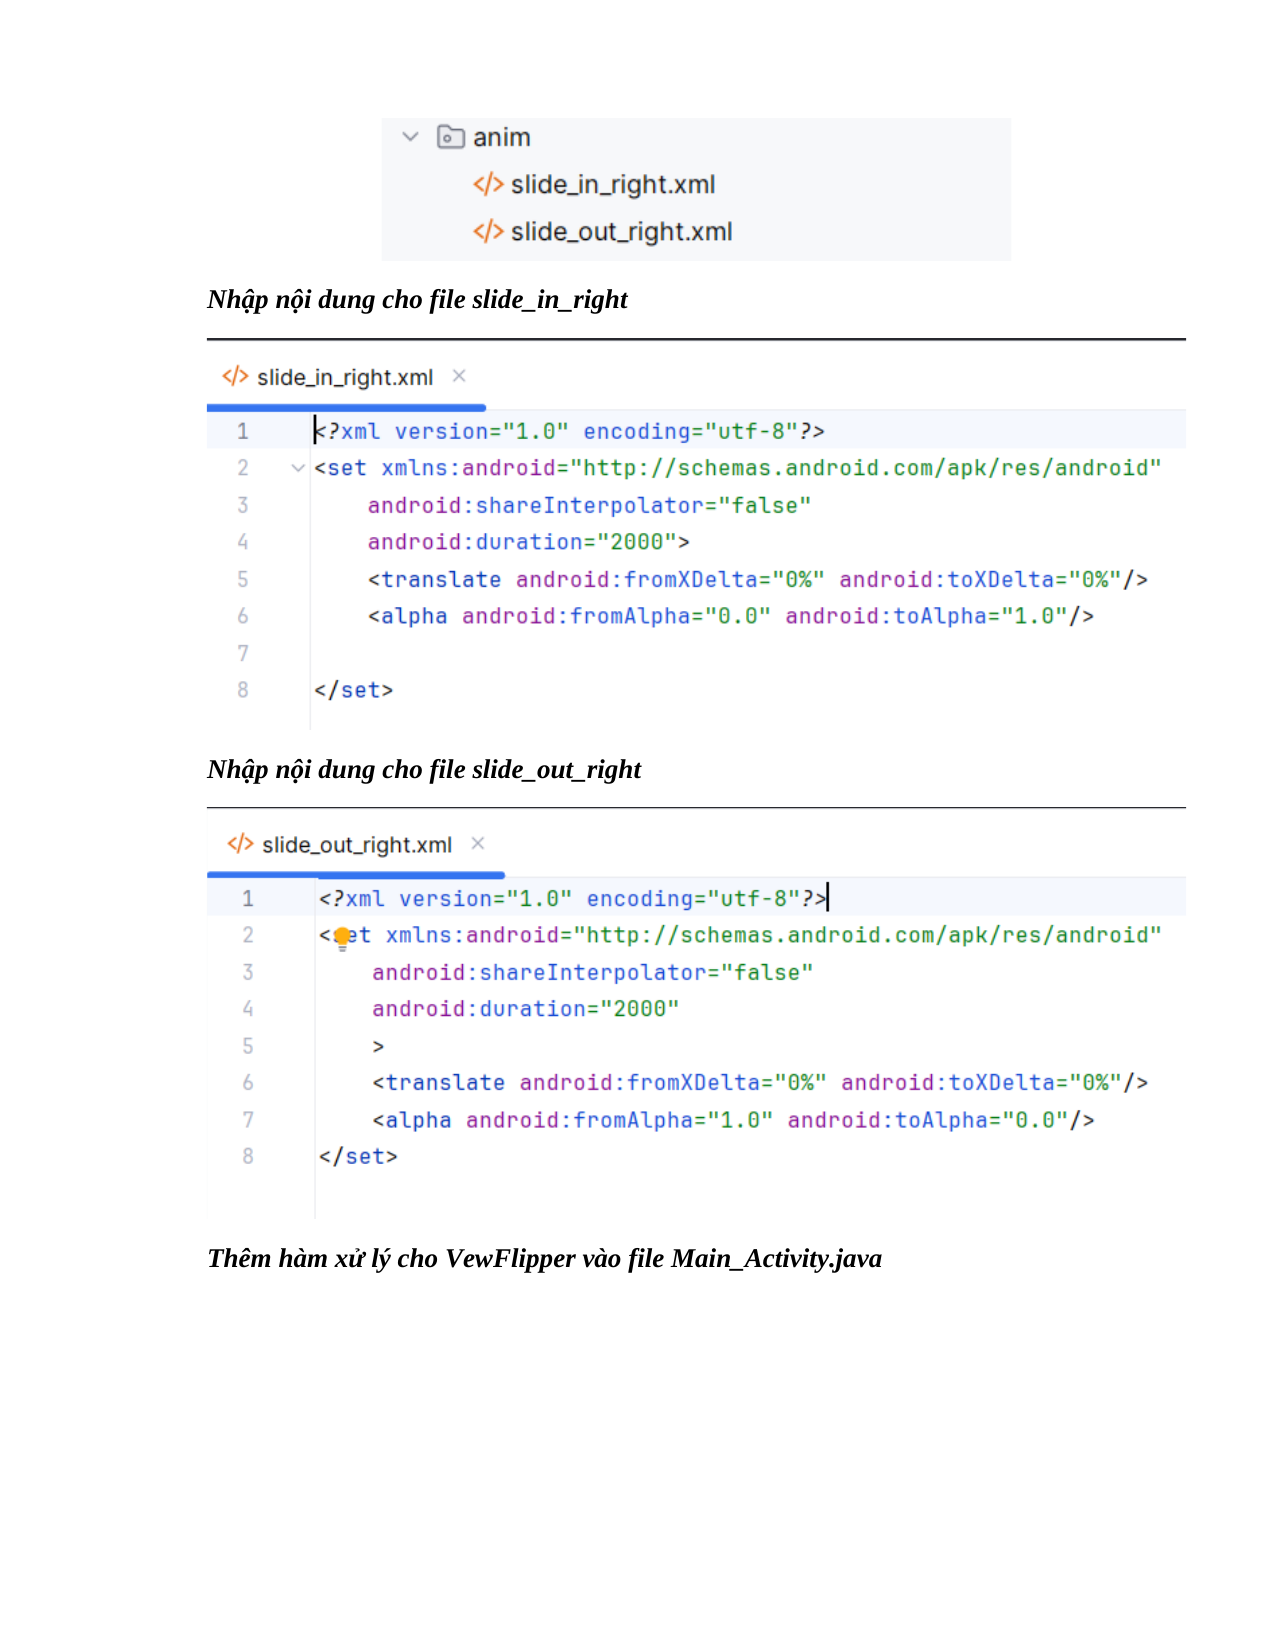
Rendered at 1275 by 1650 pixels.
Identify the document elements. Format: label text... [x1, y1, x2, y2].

picture [381, 118, 1012, 261]
text Nhập nội dung cho file slide_in_right [207, 284, 1186, 315]
picture [206, 338, 1187, 730]
picture [206, 807, 1187, 1219]
text Nhập nội dung cho file slide_out_right [207, 753, 1186, 784]
text Thêm hàm xử lý cho VewFlipper vào file Main_Activity.java [207, 1242, 1186, 1273]
